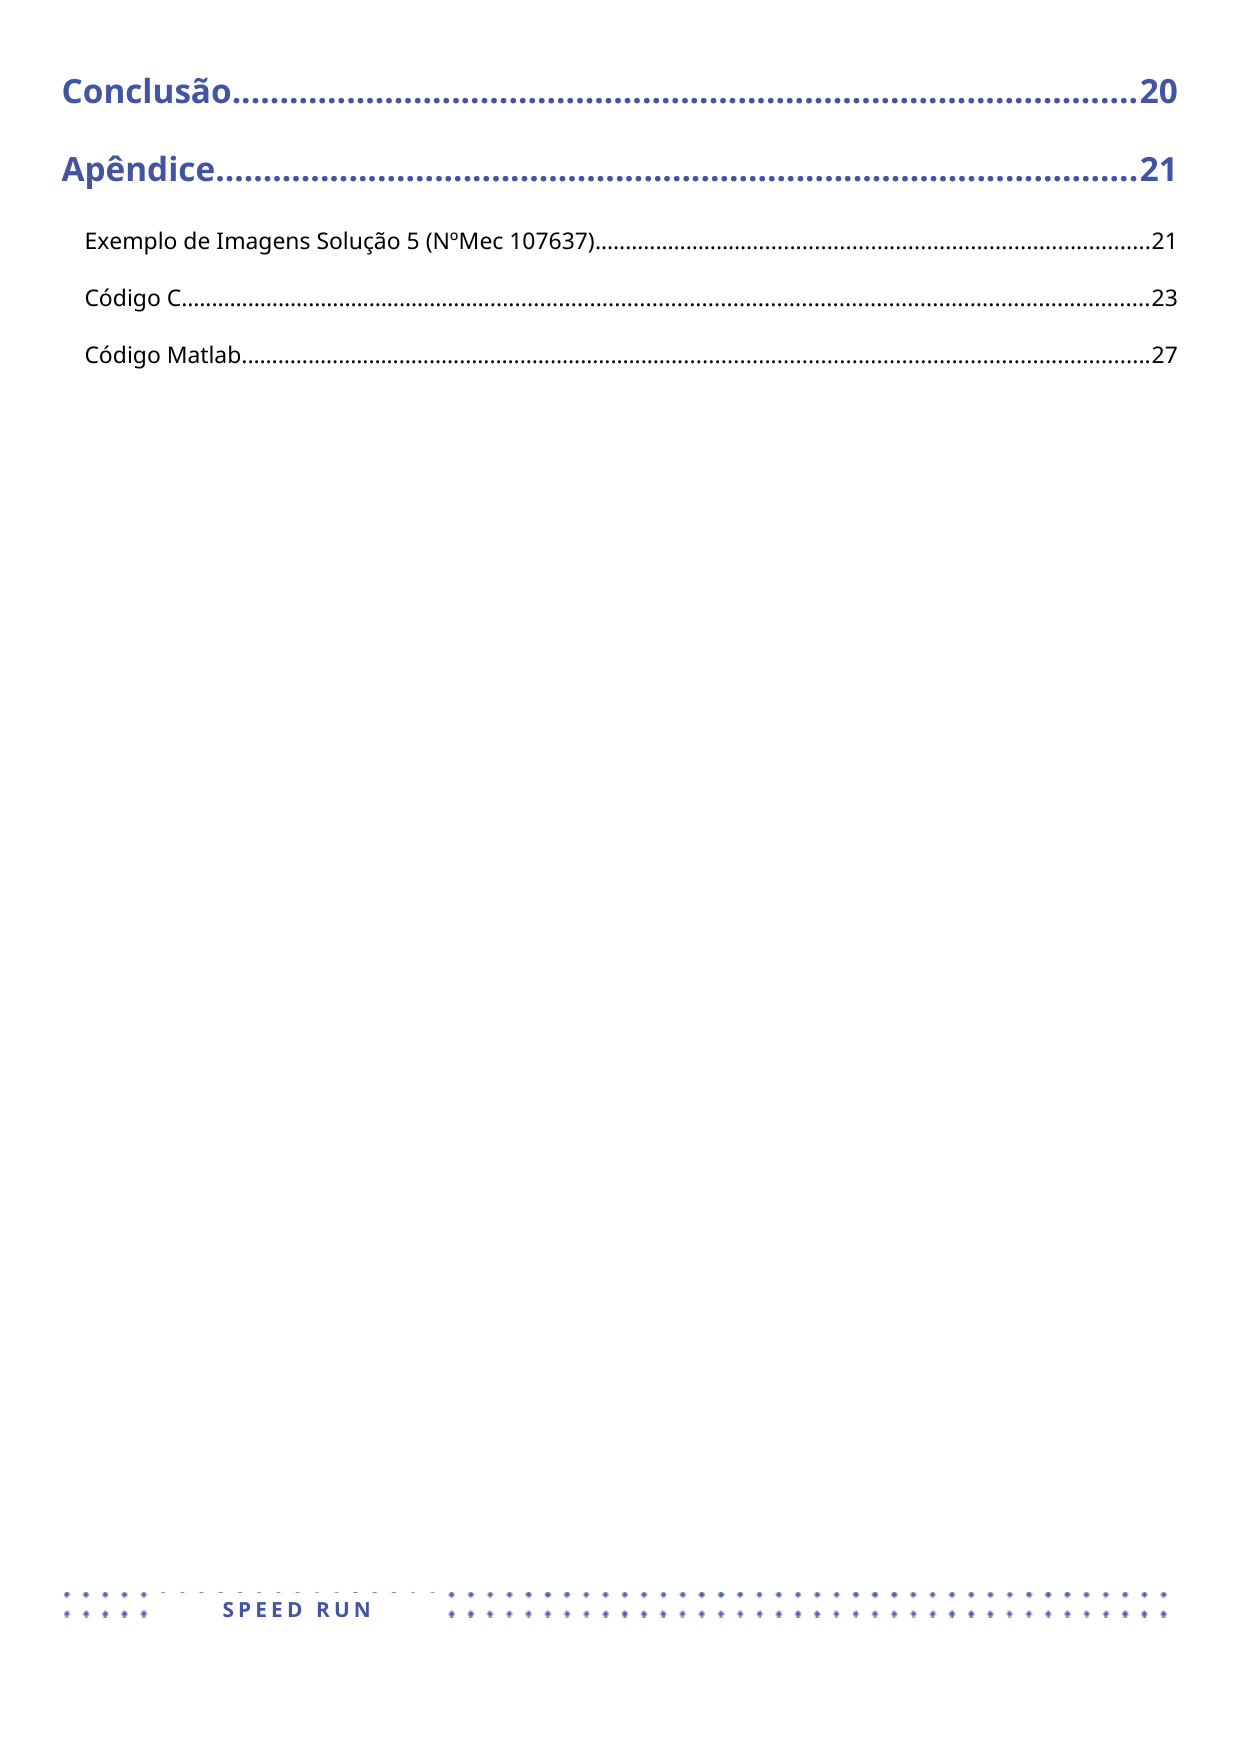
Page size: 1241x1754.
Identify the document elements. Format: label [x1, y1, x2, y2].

picture [63, 1592, 1169, 1618]
